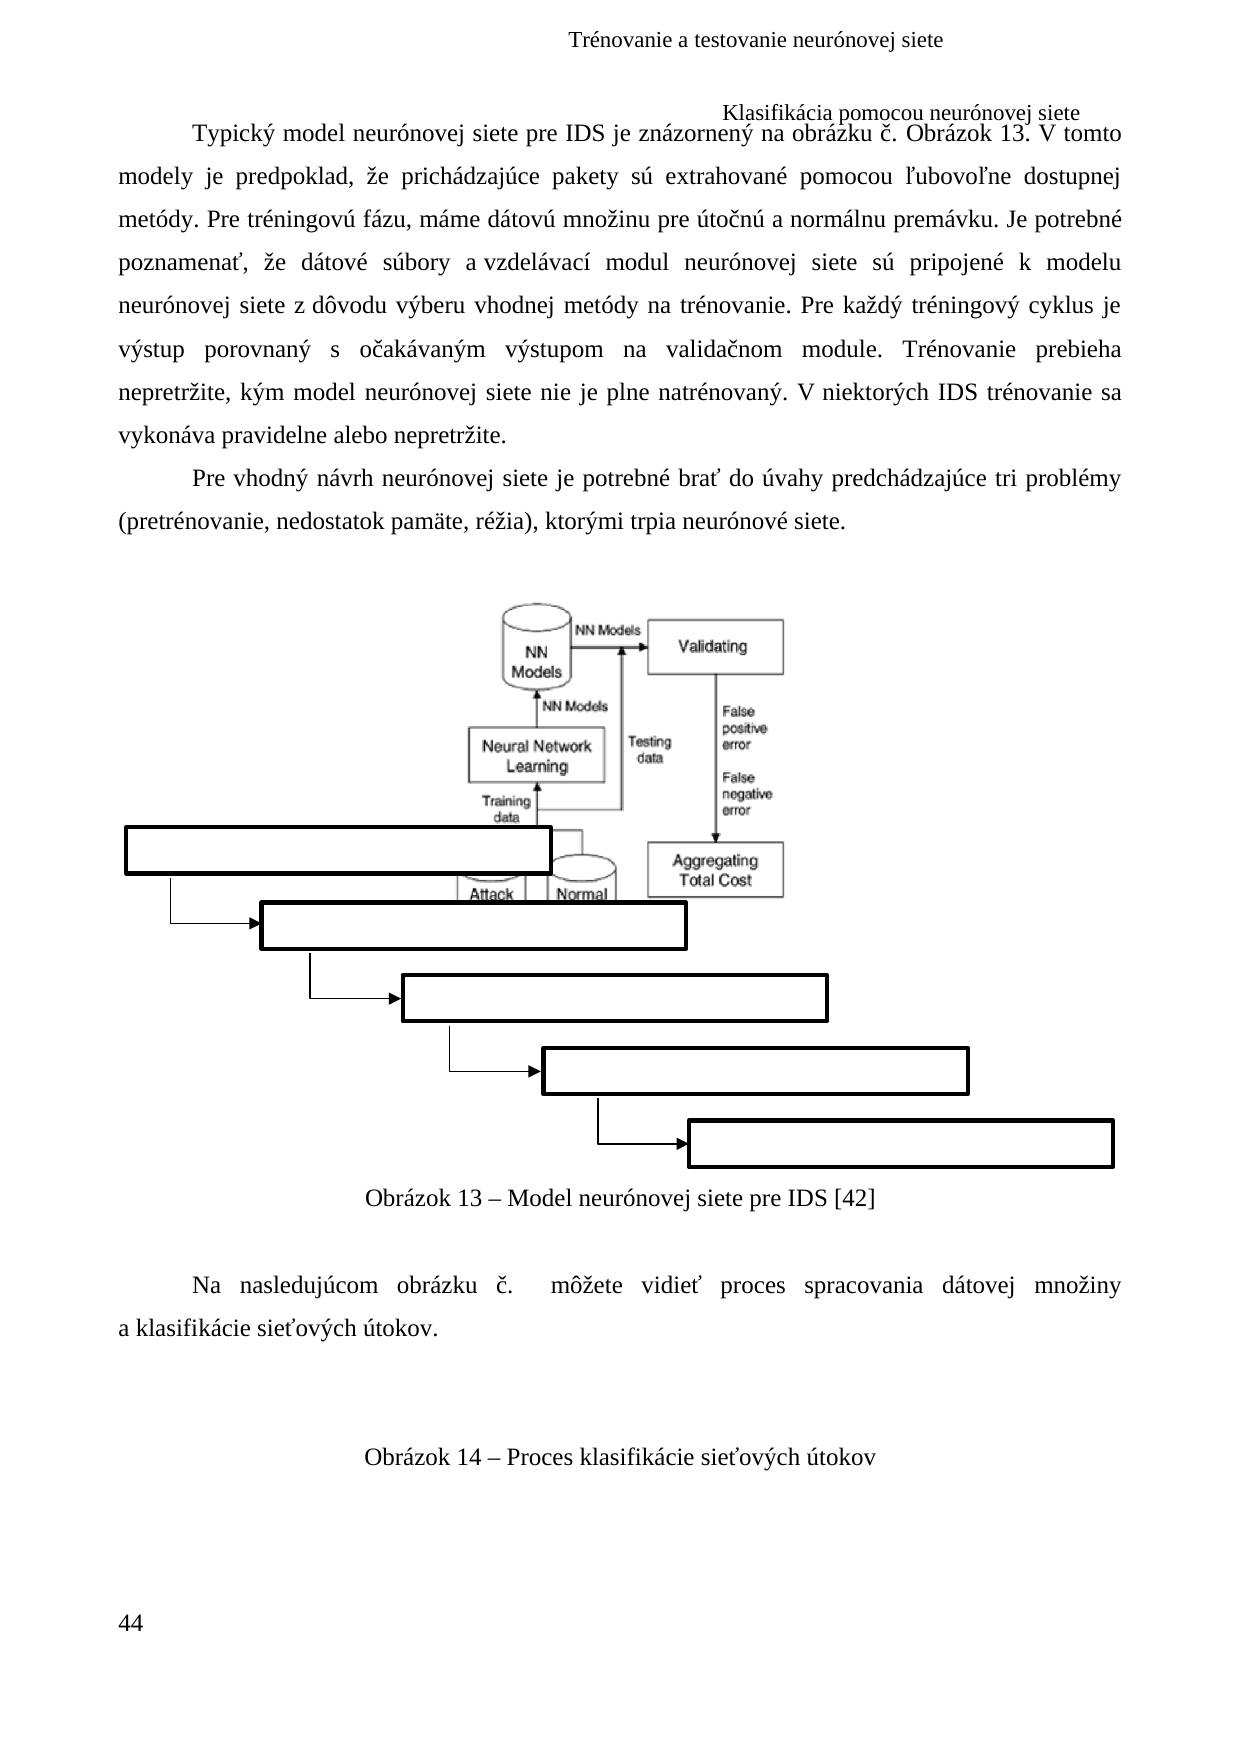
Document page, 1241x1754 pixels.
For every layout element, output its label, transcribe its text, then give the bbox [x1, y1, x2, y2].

text Typický model neurónovej siete pre IDS je znázornený na obrázku č. 13. V tomto modely je predpoklad, že prichádzajúce pakety sú extrahované pomocou ľubovoľne dostupnej metódy. Pre tréningovú fázu, máme dátovú množinu pre útočnú a normálnu premávku. Je potrebné poznamenať, že dátové súbory a vzdelávací modul neurónovej siete sú pripojené k modelu neurónovej siete z dôvodu výberu vhodnej metódy na trénovanie. Pre každý tréningový cyklus je výstup porovnaný s očakávaným výstupom na validačnom module. Trénovanie prebieha nepretržite, kým model neurónovej siete nie je plne natrénovaný. V niektorých IDS trénovanie sa vykonáva pravidelne alebo nepretržite. [118, 118, 1122, 449]
text Pre vhodný návrh neurónovej siete je potrebné brať do úvahy predchádzajúce tri problémy (pretrénovanie, nedostatok pamäte, réžia), ktorými trpia neurónové siete. [118, 463, 1122, 535]
text Na nasledujúcom obrázku č. 14 môžete vidieť proces spracovania dátovej množiny a klasifikácie sieťových útokov. [118, 1270, 1122, 1342]
text Obrázok – Model neurónovej siete pre IDS [42] [118, 592, 1122, 1212]
picture [449, 593, 791, 949]
text Obrázok – Proces klasifikácie sieťových útokov [118, 1442, 1122, 1471]
